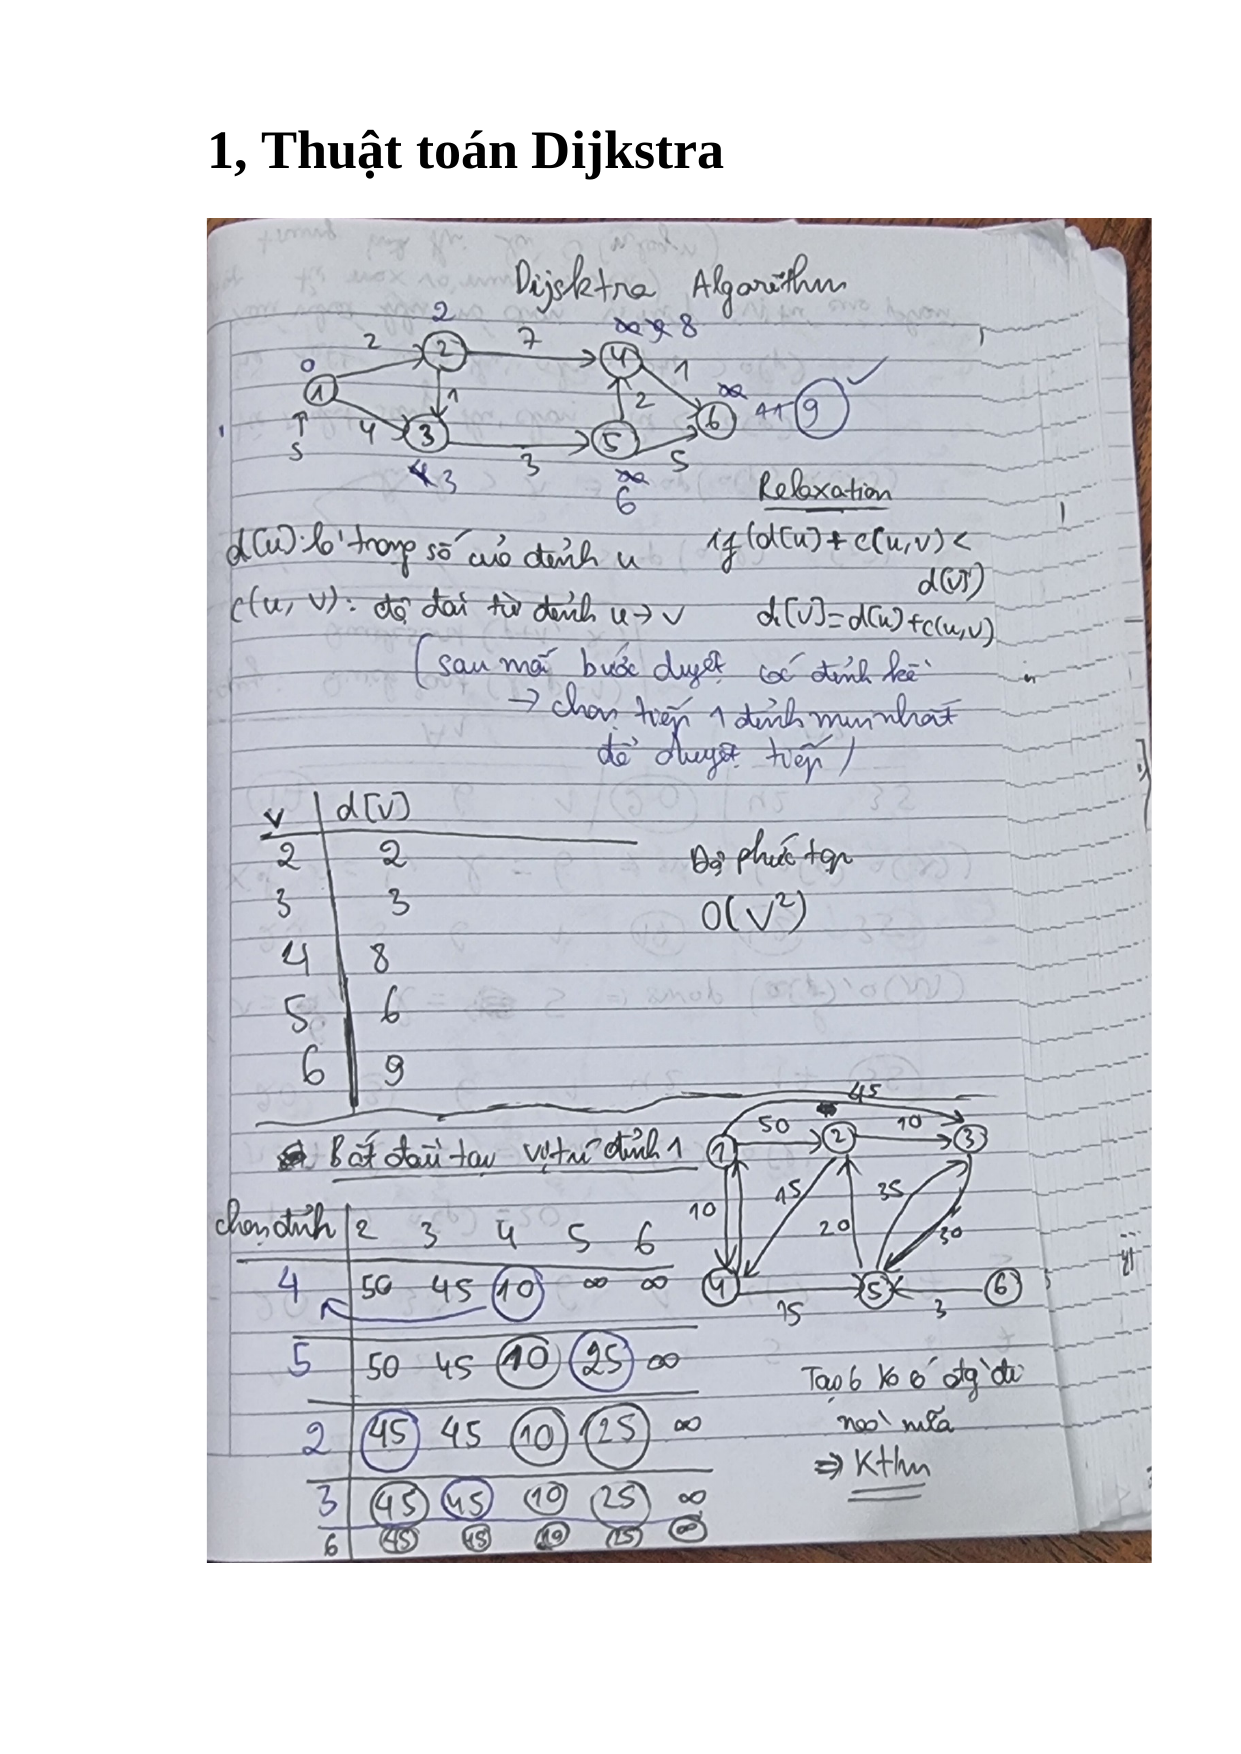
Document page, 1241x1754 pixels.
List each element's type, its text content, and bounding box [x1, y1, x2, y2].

picture [206, 218, 1152, 1563]
text 1, Thuật toán Dijkstra [207, 118, 1152, 180]
